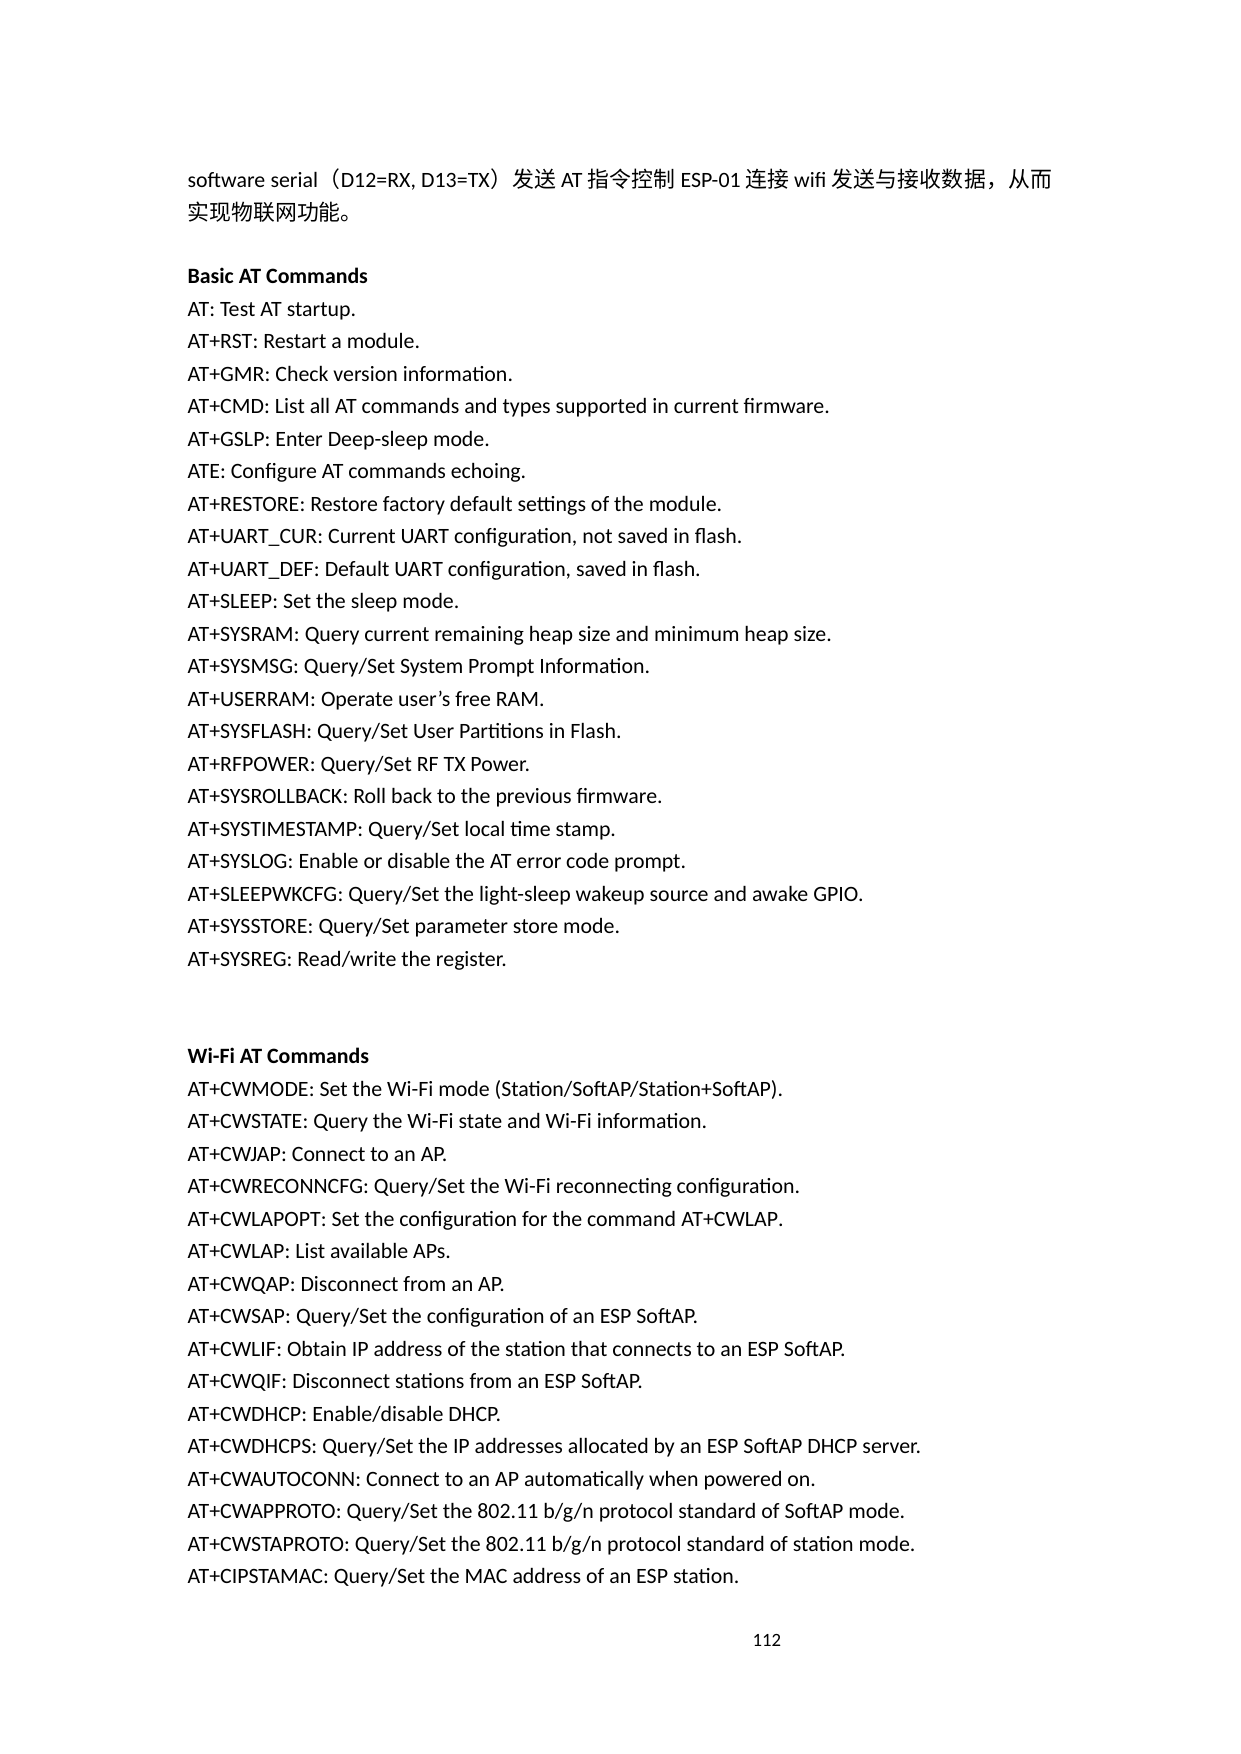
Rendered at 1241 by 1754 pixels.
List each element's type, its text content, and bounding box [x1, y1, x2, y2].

text AT+CWQIF: Disconnect stations from an ESP SoftAP. [187, 1364, 1053, 1397]
text AT+RFPOWER: Query/Set RF TX Power. [187, 747, 1053, 779]
text Basic AT Commands [187, 259, 1053, 292]
text AT+SYSSTORE: Query/Set parameter store mode. [187, 909, 1053, 942]
text AT: Test AT startup. [187, 292, 1053, 324]
text ATE: Configure AT commands echoing. [187, 454, 1053, 487]
text AT+CWLAPOPT: Set the configuration for the command AT+CWLAP. [187, 1202, 1053, 1234]
text AT+SYSLOG: Enable or disable the AT error code prompt. [187, 844, 1053, 877]
text Wi-Fi AT Commands [187, 1039, 1053, 1072]
text AT+CWSTAPROTO: Query/Set the 802.11 b/g/n protocol standard of station mode. [187, 1527, 1053, 1559]
text AT+SYSTIMESTAMP: Query/Set local time stamp. [187, 812, 1053, 844]
text AT+SYSREG: Read/write the register. [187, 942, 1053, 974]
text AT+SYSROLLBACK: Roll back to the previous firmware. [187, 779, 1053, 812]
text AT+CWDHCPS: Query/Set the IP addresses allocated by an ESP SoftAP DHCP server. [187, 1429, 1053, 1462]
text AT+SYSRAM: Query current remaining heap size and minimum heap size. [187, 617, 1053, 649]
text AT+CWLIF: Obtain IP address of the station that connects to an ESP SoftAP. [187, 1332, 1053, 1364]
text AT+RST: Restart a module. [187, 324, 1053, 357]
text AT+UART_CUR: Current UART configuration, not saved in flash. [187, 519, 1053, 552]
text AT+CWLAP: List available APs. [187, 1234, 1053, 1267]
text AT+CWSAP: Query/Set the configuration of an ESP SoftAP. [187, 1299, 1053, 1332]
text AT+SYSMSG: Query/Set System Prompt Information. [187, 649, 1053, 682]
text AT+CWAPPROTO: Query/Set the 802.11 b/g/n protocol standard of SoftAP mode. [187, 1494, 1053, 1527]
text AT+RESTORE: Restore factory default settings of the module. [187, 487, 1053, 519]
text AT+CWQAP: Disconnect from an AP. [187, 1267, 1053, 1299]
text AT+CWMODE: Set the Wi-Fi mode (Station/SoftAP/Station+SoftAP). [187, 1072, 1053, 1104]
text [187, 162, 1053, 227]
text AT+GMR: Check version information. [187, 357, 1053, 389]
text AT+CWRECONNCFG: Query/Set the Wi-Fi reconnecting configuration. [187, 1169, 1053, 1202]
text AT+CWJAP: Connect to an AP. [187, 1137, 1053, 1169]
text AT+GSLP: Enter Deep-sleep mode. [187, 422, 1053, 454]
text AT+SLEEP: Set the sleep mode. [187, 584, 1053, 617]
text AT+CIPSTAMAC: Query/Set the MAC address of an ESP station. [187, 1559, 1053, 1592]
text AT+CWSTATE: Query the Wi-Fi state and Wi-Fi information. [187, 1104, 1053, 1137]
text AT+CWDHCP: Enable/disable DHCP. [187, 1397, 1053, 1429]
text AT+USERRAM: Operate user’s free RAM. [187, 682, 1053, 714]
text AT+SLEEPWKCFG: Query/Set the light-sleep wakeup source and awake GPIO. [187, 877, 1053, 909]
text AT+SYSFLASH: Query/Set User Partitions in Flash. [187, 714, 1053, 747]
text AT+UART_DEF: Default UART configuration, saved in flash. [187, 552, 1053, 584]
text AT+CWAUTOCONN: Connect to an AP automatically when powered on. [187, 1462, 1053, 1494]
text AT+CMD: List all AT commands and types supported in current firmware. [187, 389, 1053, 422]
